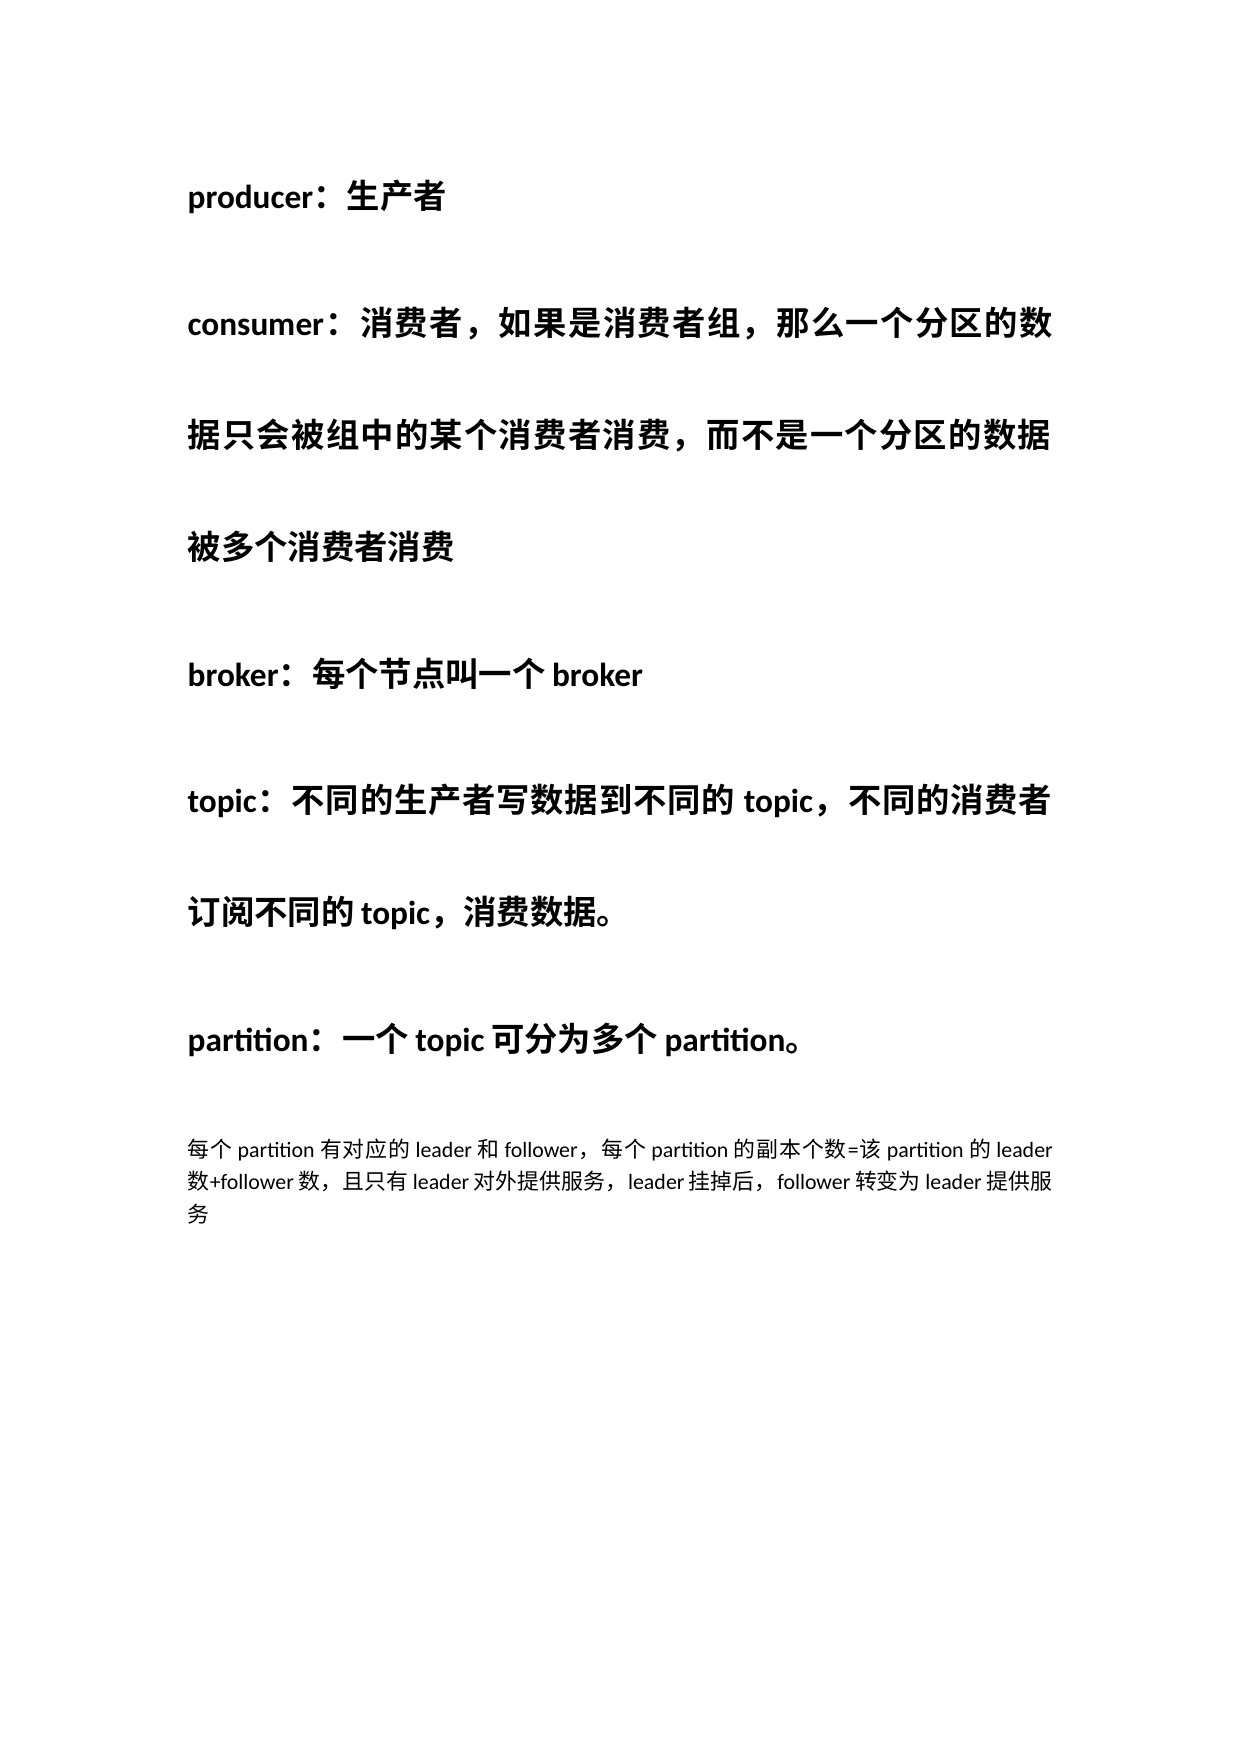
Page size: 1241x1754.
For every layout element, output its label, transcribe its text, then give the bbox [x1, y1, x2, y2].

subtitle producer：生产者 [187, 162, 1053, 227]
subtitle partition：一个topic可分为多个partition。 [187, 1004, 1053, 1069]
subtitle topic：不同的生产者写数据到不同的topic，不同的消费者订阅不同的topic，消费数据。 [187, 766, 1053, 943]
subtitle broker：每个节点叫一个broker [187, 639, 1053, 704]
text 每个partition有对应的leader和follower，每个partition的副本个数=该partition的leader数+follower数，且只有leader对外提供服务，leader挂掉后，follower转变为leader提供服务 [187, 1131, 1053, 1229]
subtitle consumer：消费者，如果是消费者组，那么一个分区的数据只会被组中的某个消费者消费，而不是一个分区的数据被多个消费者消费 [187, 289, 1053, 577]
